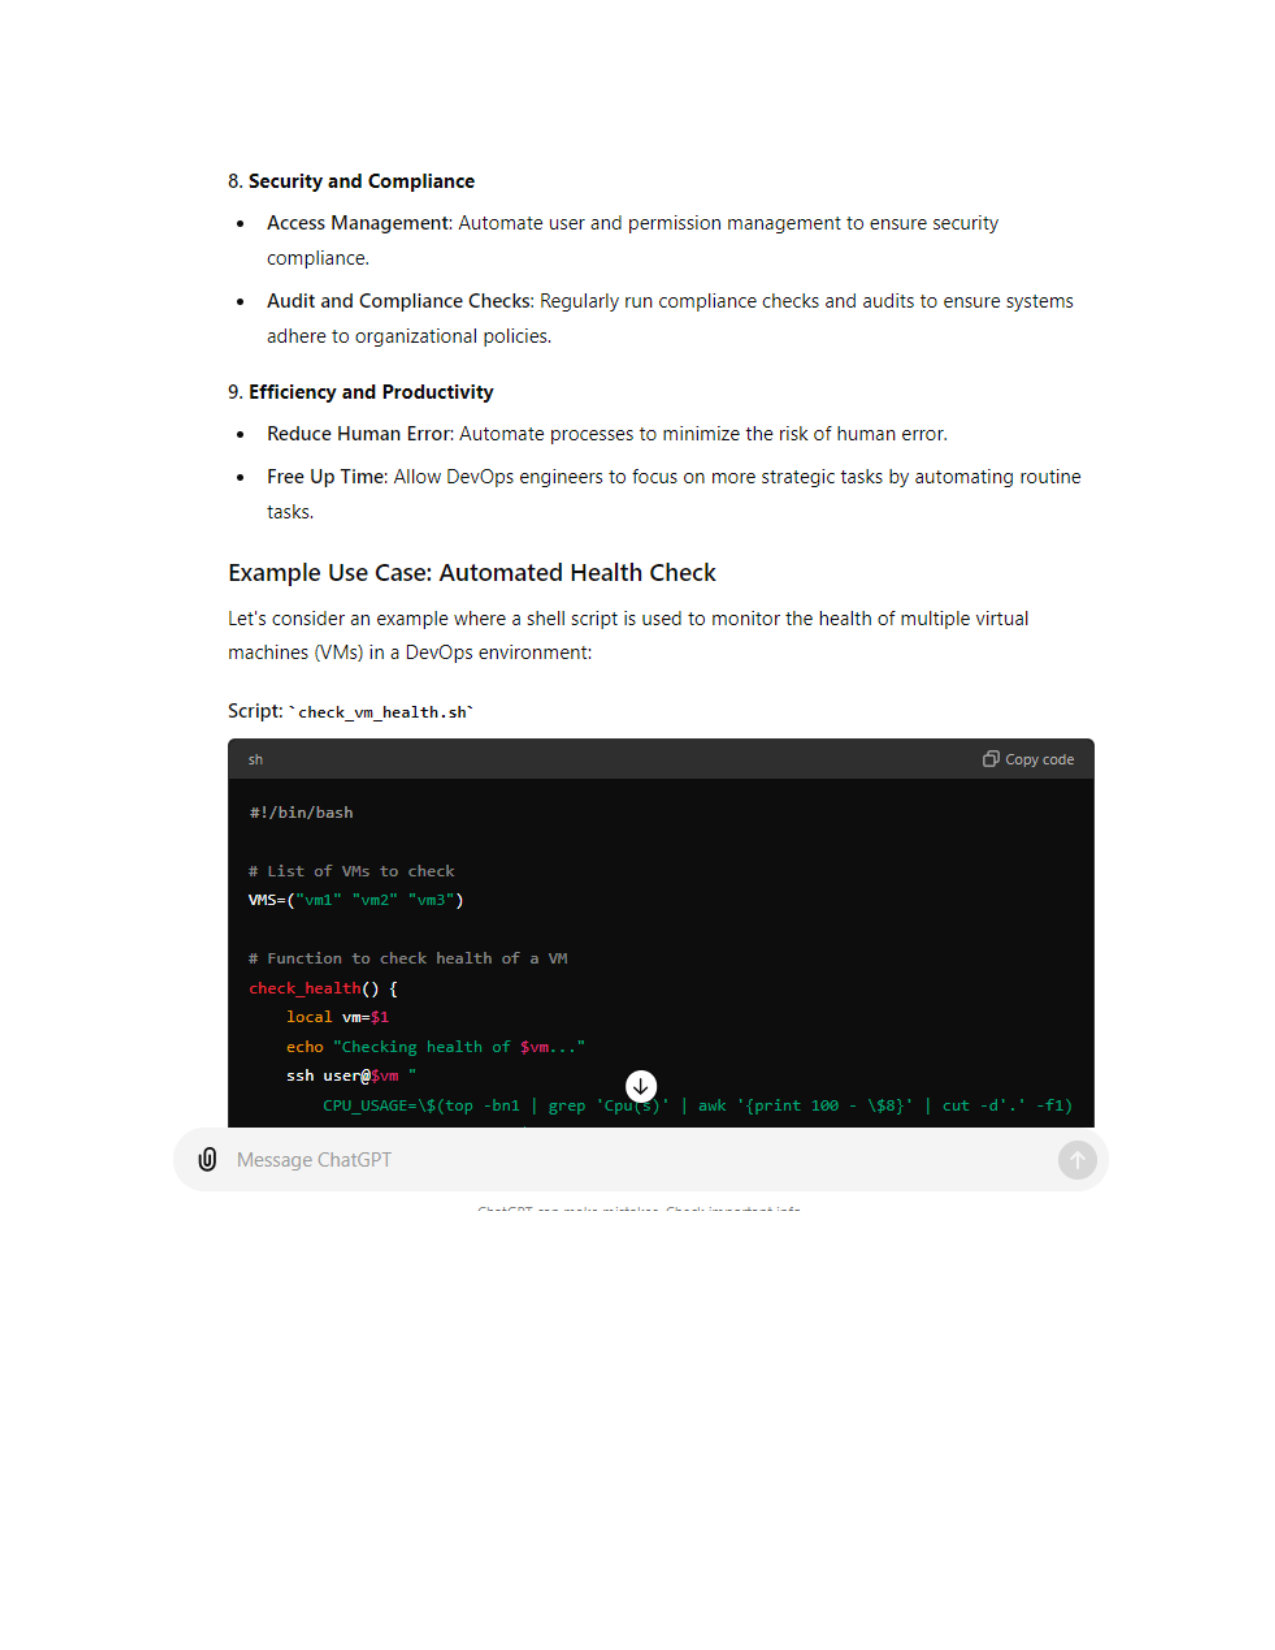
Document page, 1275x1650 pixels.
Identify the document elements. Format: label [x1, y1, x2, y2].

picture [150, 150, 1125, 1211]
